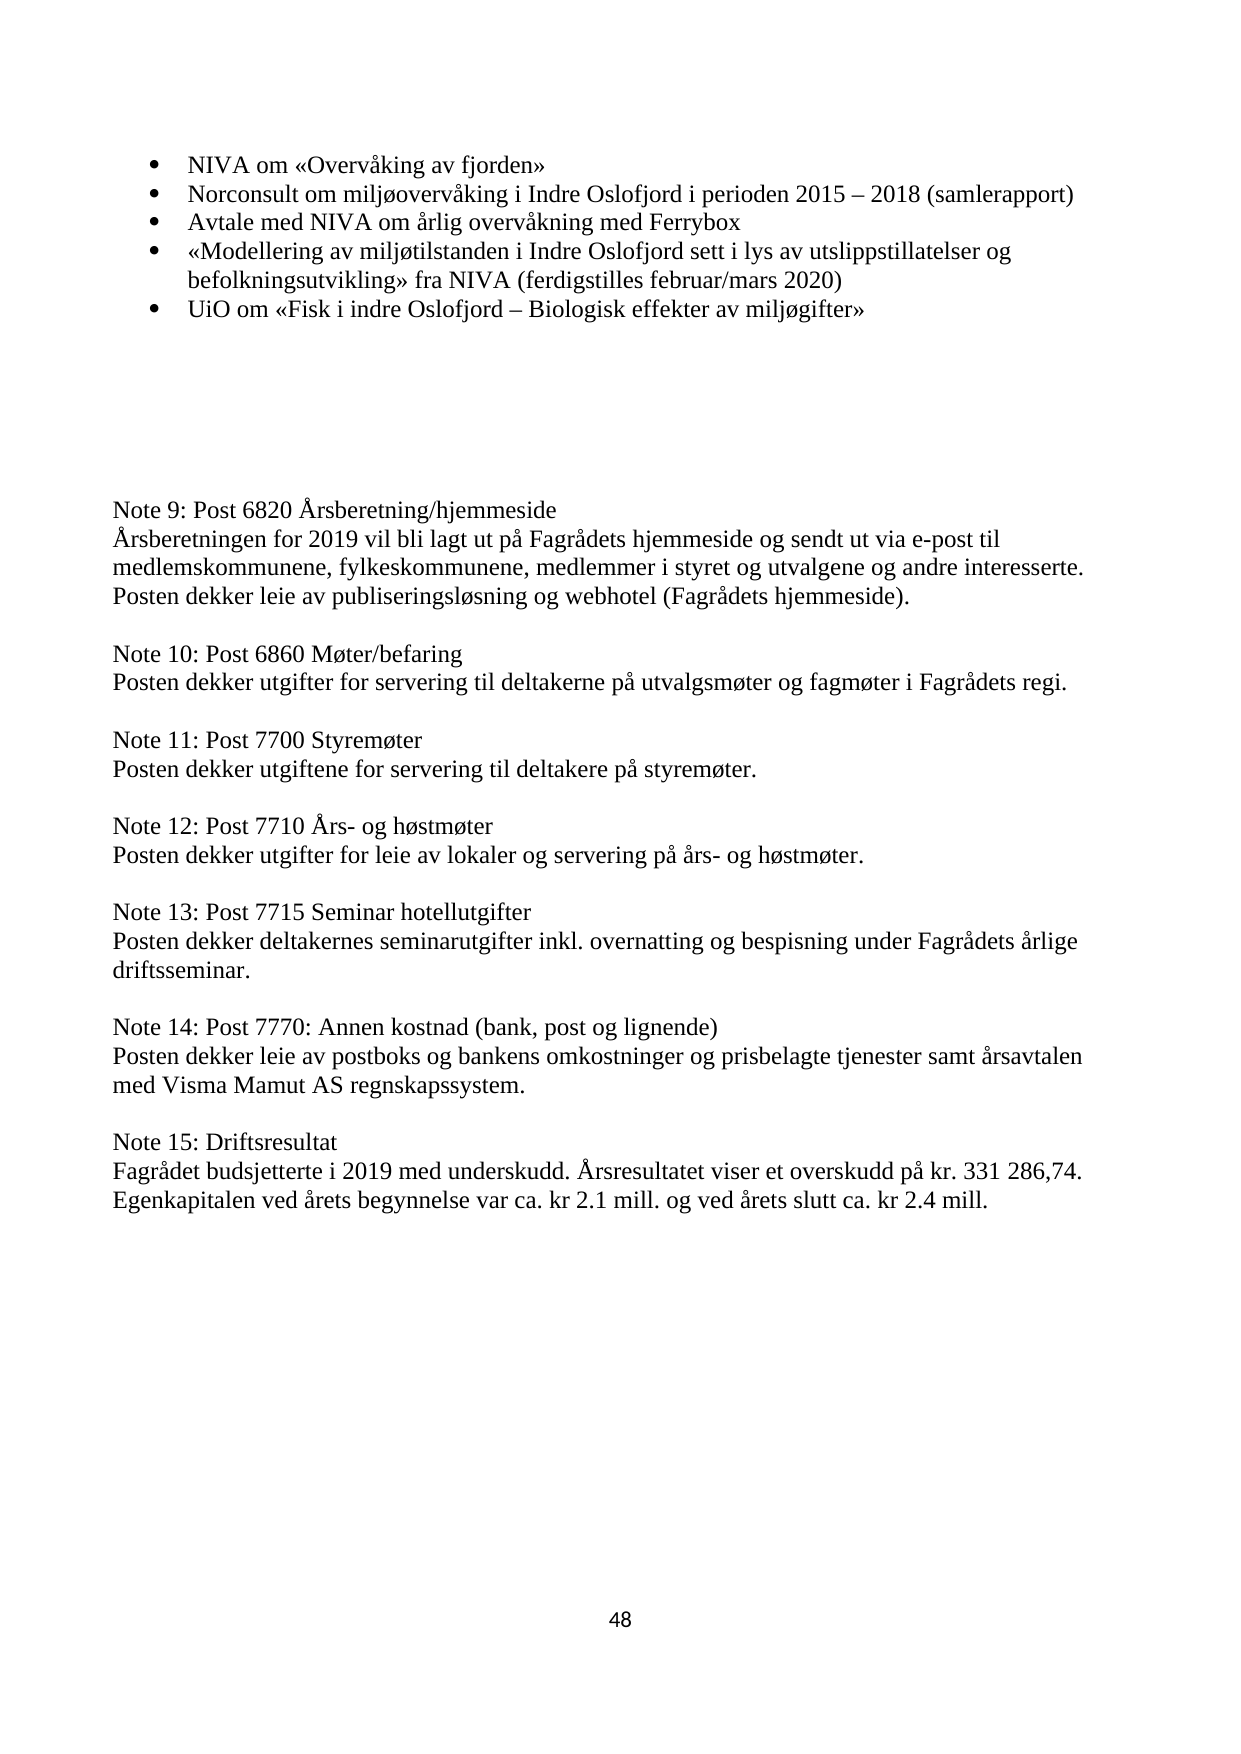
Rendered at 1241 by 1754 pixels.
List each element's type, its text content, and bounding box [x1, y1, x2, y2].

text Note 13: Post 7715 Seminar hotellutgifter [112, 897, 1128, 926]
text Posten dekker utgifter for servering til deltakerne på utvalgsmøter og fagmøter i Fagrådets regi. [112, 667, 1128, 696]
text Årsberetningen for 2019 vil bli lagt ut på Fagrådets hjemmeside og sendt ut via e-post til medlemskommunene, fylkeskommunene, medlemmer i styret og utvalgene og andre interesserte. Posten dekker leie av publiseringsløsning og webhotel (Fagrådets hjemmeside). [112, 524, 1128, 610]
list «Modellering av miljøtilstanden i Indre Oslofjord sett i lys av utslippstillatelser og befolkningsutvikling» fra NIVA (ferdigstilles februar/mars 2020) [150, 236, 1128, 294]
text Posten dekker utgifter for leie av lokaler og servering på års- og høstmøter. [112, 840, 1128, 869]
text Posten dekker deltakernes seminarutgifter inkl. overnatting og bespisning under Fagrådets årlige driftsseminar. [112, 926, 1128, 984]
list UiO om «Fisk i indre Oslofjord – Biologisk effekter av miljøgifter» [150, 294, 1128, 322]
list NIVA om «Overvåking av fjorden» [150, 150, 1128, 179]
list Norconsult om miljøovervåking i Indre Oslofjord i perioden 2015 – 2018 (samlerapport) [150, 179, 1128, 207]
text Fagrådet budsjetterte i 2019 med underskudd. Årsresultatet viser et overskudd på kr. 331 286,74. Egenkapitalen ved årets begynnelse var ca. kr 2.1 mill. og ved årets slutt ca. kr 2.4 mill. [112, 1156, 1128, 1214]
list Avtale med NIVA om årlig overvåkning med Ferrybox [150, 207, 1128, 236]
text Note 10: Post 6860 Møter/befaring [112, 639, 1128, 667]
text Posten dekker utgiftene for servering til deltakere på styremøter. [112, 754, 1128, 782]
text Note 15: Driftsresultat [112, 1127, 1128, 1156]
text Note 14: Post 7770: Annen kostnad (bank, post og lignende) [112, 1012, 1128, 1041]
text Note 11: Post 7700 Styremøter [112, 725, 1128, 754]
text Posten dekker leie av postboks og bankens omkostninger og prisbelagte tjenester samt årsavtalen med Visma Mamut AS regnskapssystem. [112, 1041, 1128, 1099]
text Note 9: Post 6820 Årsberetning/hjemmeside [112, 495, 1128, 524]
text Note 12: Post 7710 Års- og høstmøter [112, 811, 1128, 840]
